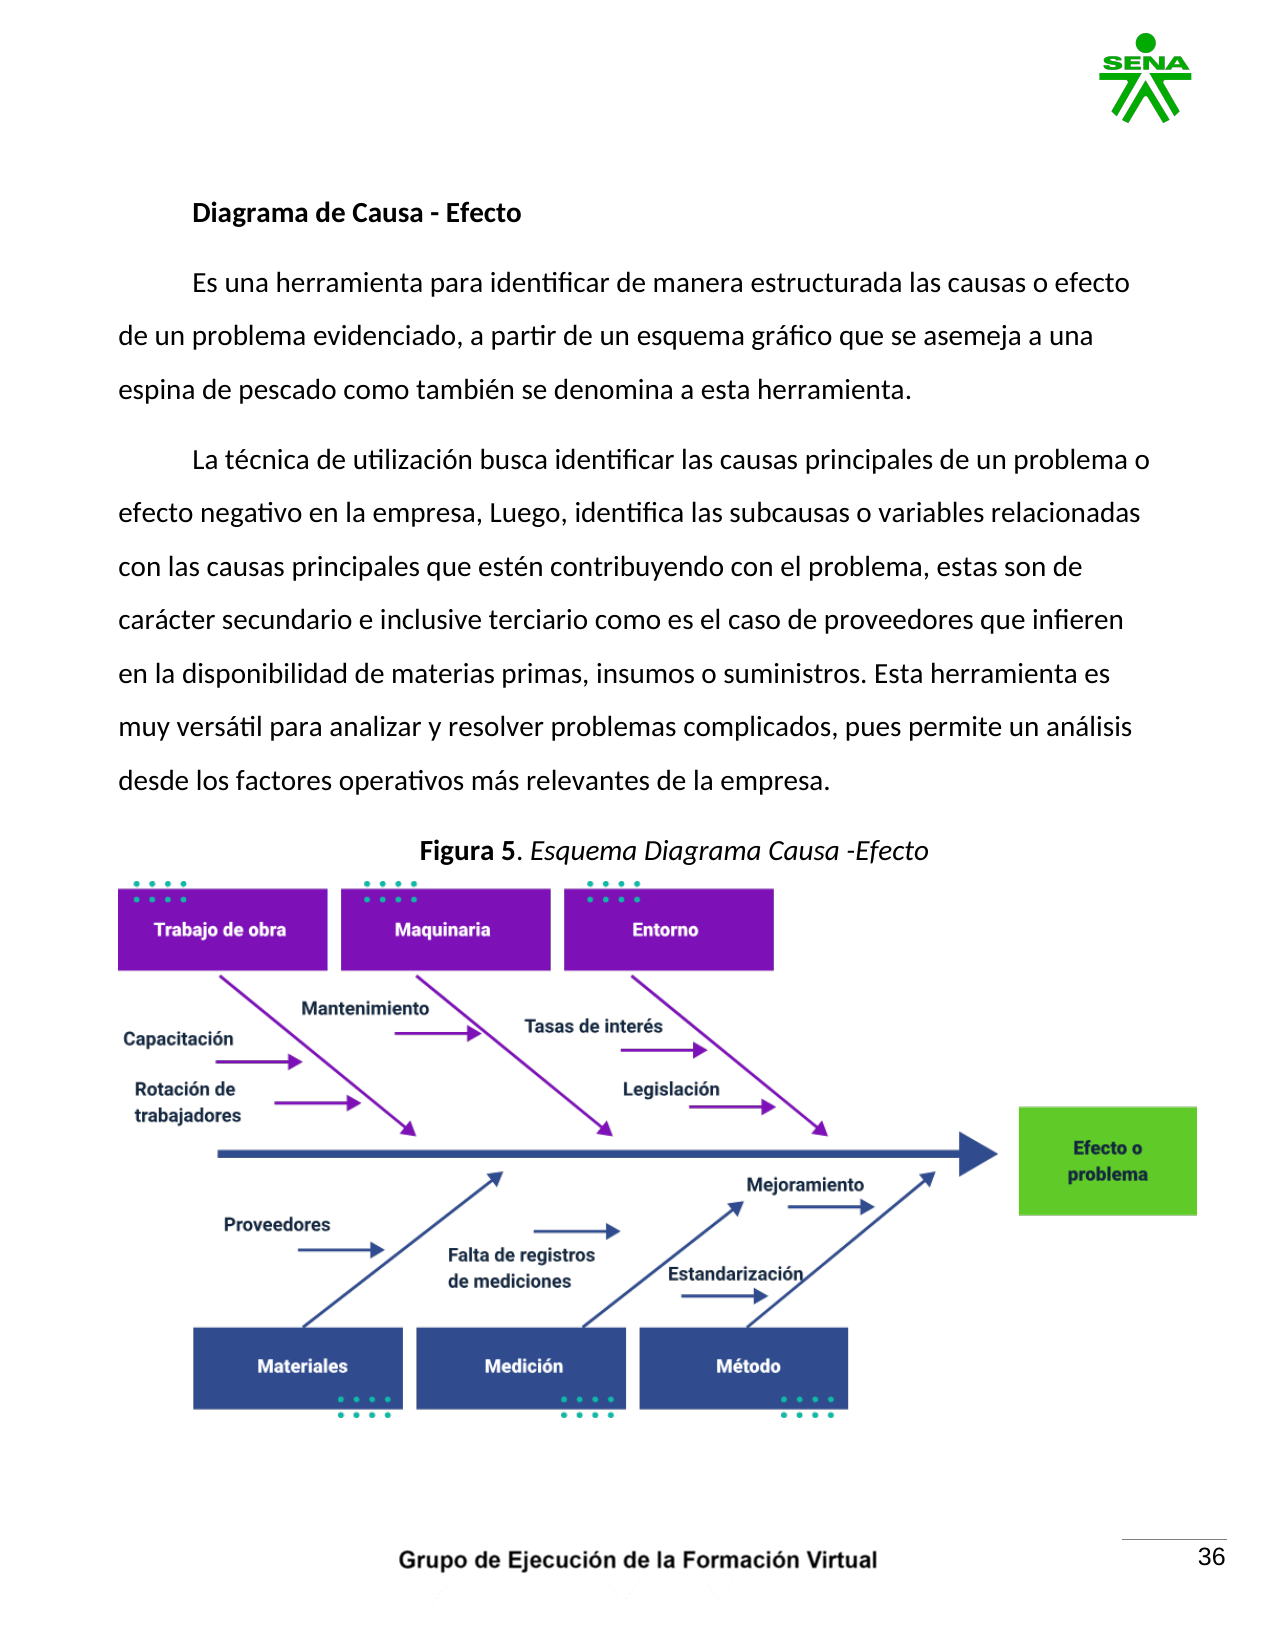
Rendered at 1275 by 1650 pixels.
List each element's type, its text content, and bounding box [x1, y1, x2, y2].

text Es una herramienta para identificar de manera estructurada las causas o efecto de un problema evidenciado, a partir de un esquema gráfico que se asemeja a una espina de pescado como también se denomina a esta herramienta. [118, 264, 1157, 406]
picture [1099, 33, 1192, 123]
text Figura 5. Esquema Diagrama Causa -Efecto [118, 832, 1157, 881]
picture [0, 1500, 1275, 1611]
picture [118, 881, 1197, 1418]
text Diagrama de Causa - Efecto [118, 194, 1157, 229]
text La técnica de utilización busca identificar las causas principales de un problema o efecto negativo en la empresa, Luego, identifica las subcausas o variables relacionadas con las causas principales que estén contribuyendo con el problema, estas son de carácter secundario e inclusive terciario como es el caso de proveedores que infieren en la disponibilidad de materias primas, insumos o suministros. Esta herramienta es muy versátil para analizar y resolver problemas complicados, pues permite un análisis desde los factores operativos más relevantes de la empresa. [118, 441, 1157, 797]
